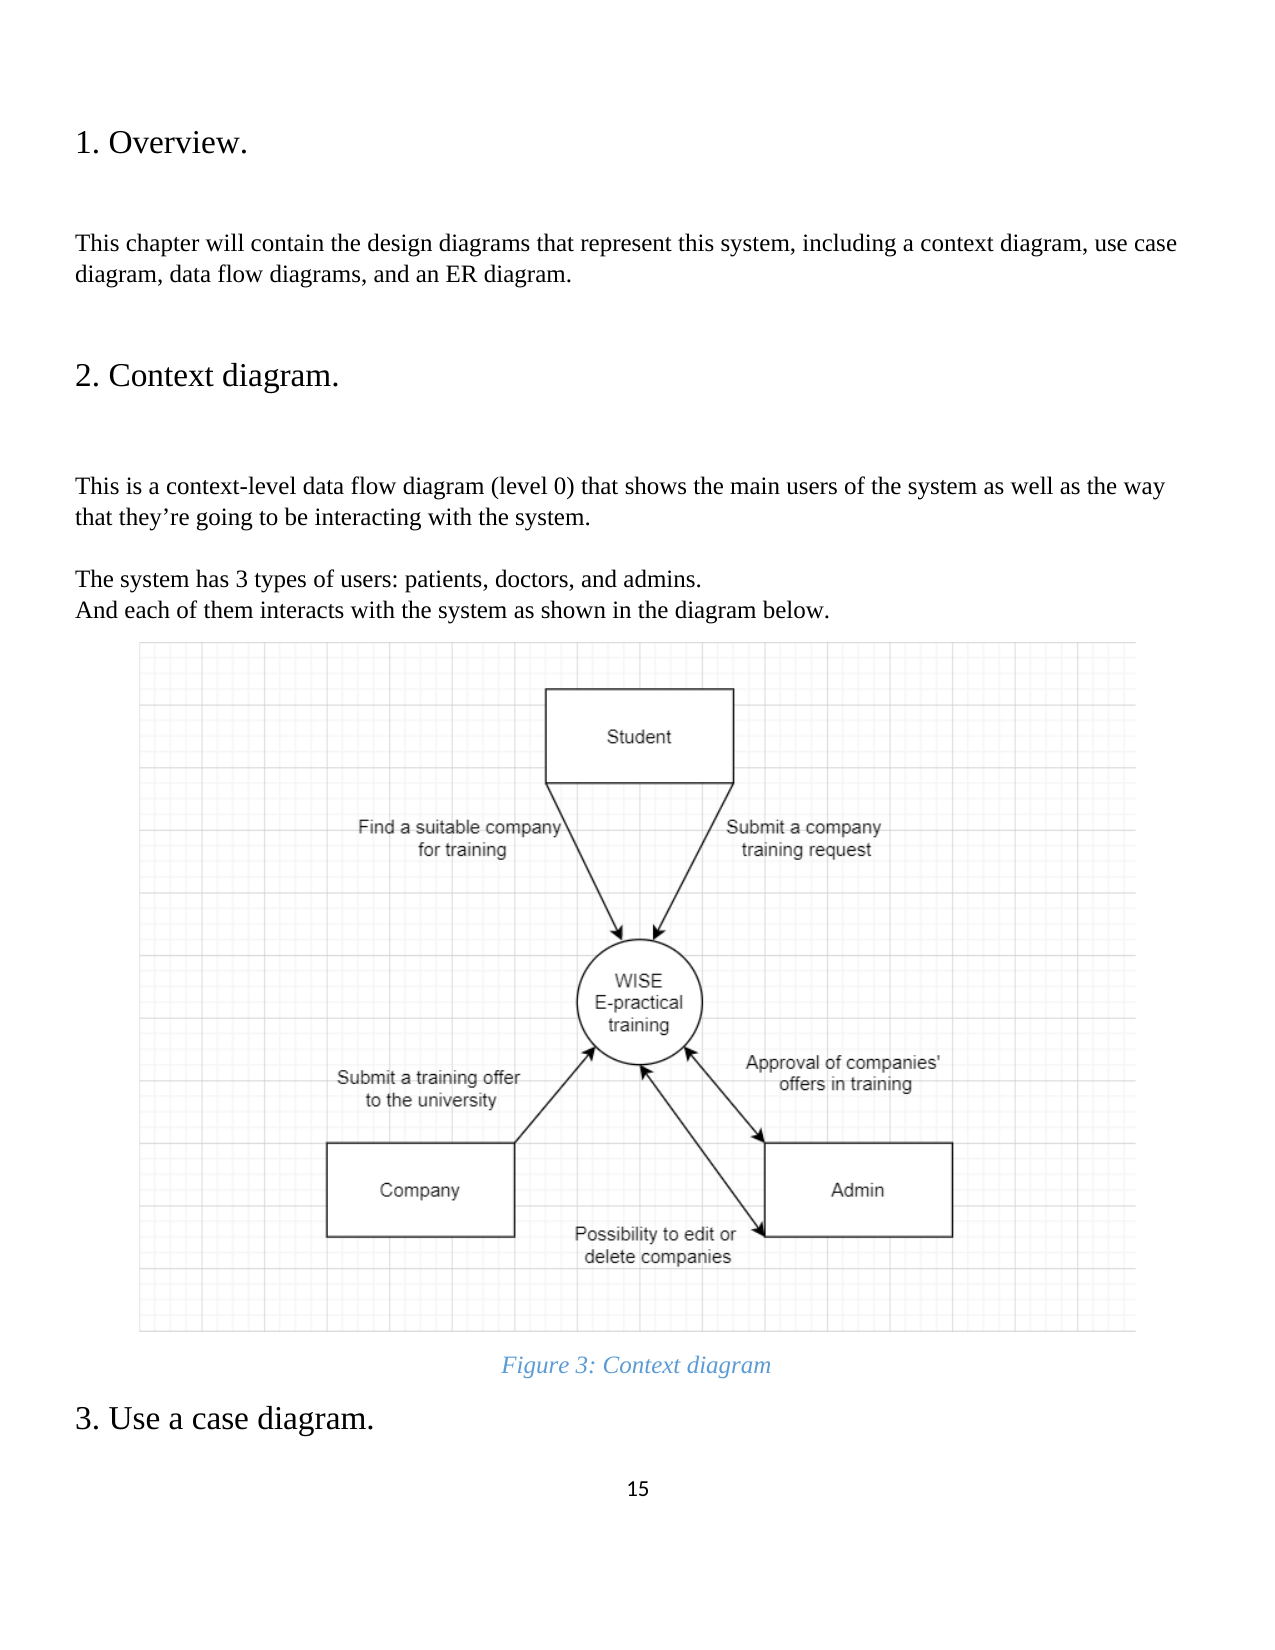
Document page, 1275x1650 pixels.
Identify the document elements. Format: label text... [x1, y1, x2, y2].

picture [139, 642, 1136, 1332]
text This chapter will contain the design diagrams that represent this system, including a context diagram, use case diagram, data flow diagrams, and an ER diagram. [75, 228, 1200, 288]
text Figure 3: Context diagram [75, 1351, 1200, 1379]
text This is a context-level data flow diagram (level 0) that shows the main users of the system as well as the way that they’re going to be interacting with the system. The system has 3 types of users: patients, doctors, and admins. And each of them interacts with the system as shown in the diagram below. [75, 471, 1200, 624]
text 2. Context diagram. [75, 355, 1200, 393]
text 3. Use a case diagram. [75, 1398, 1200, 1437]
text 1. Overview. [75, 123, 1200, 161]
